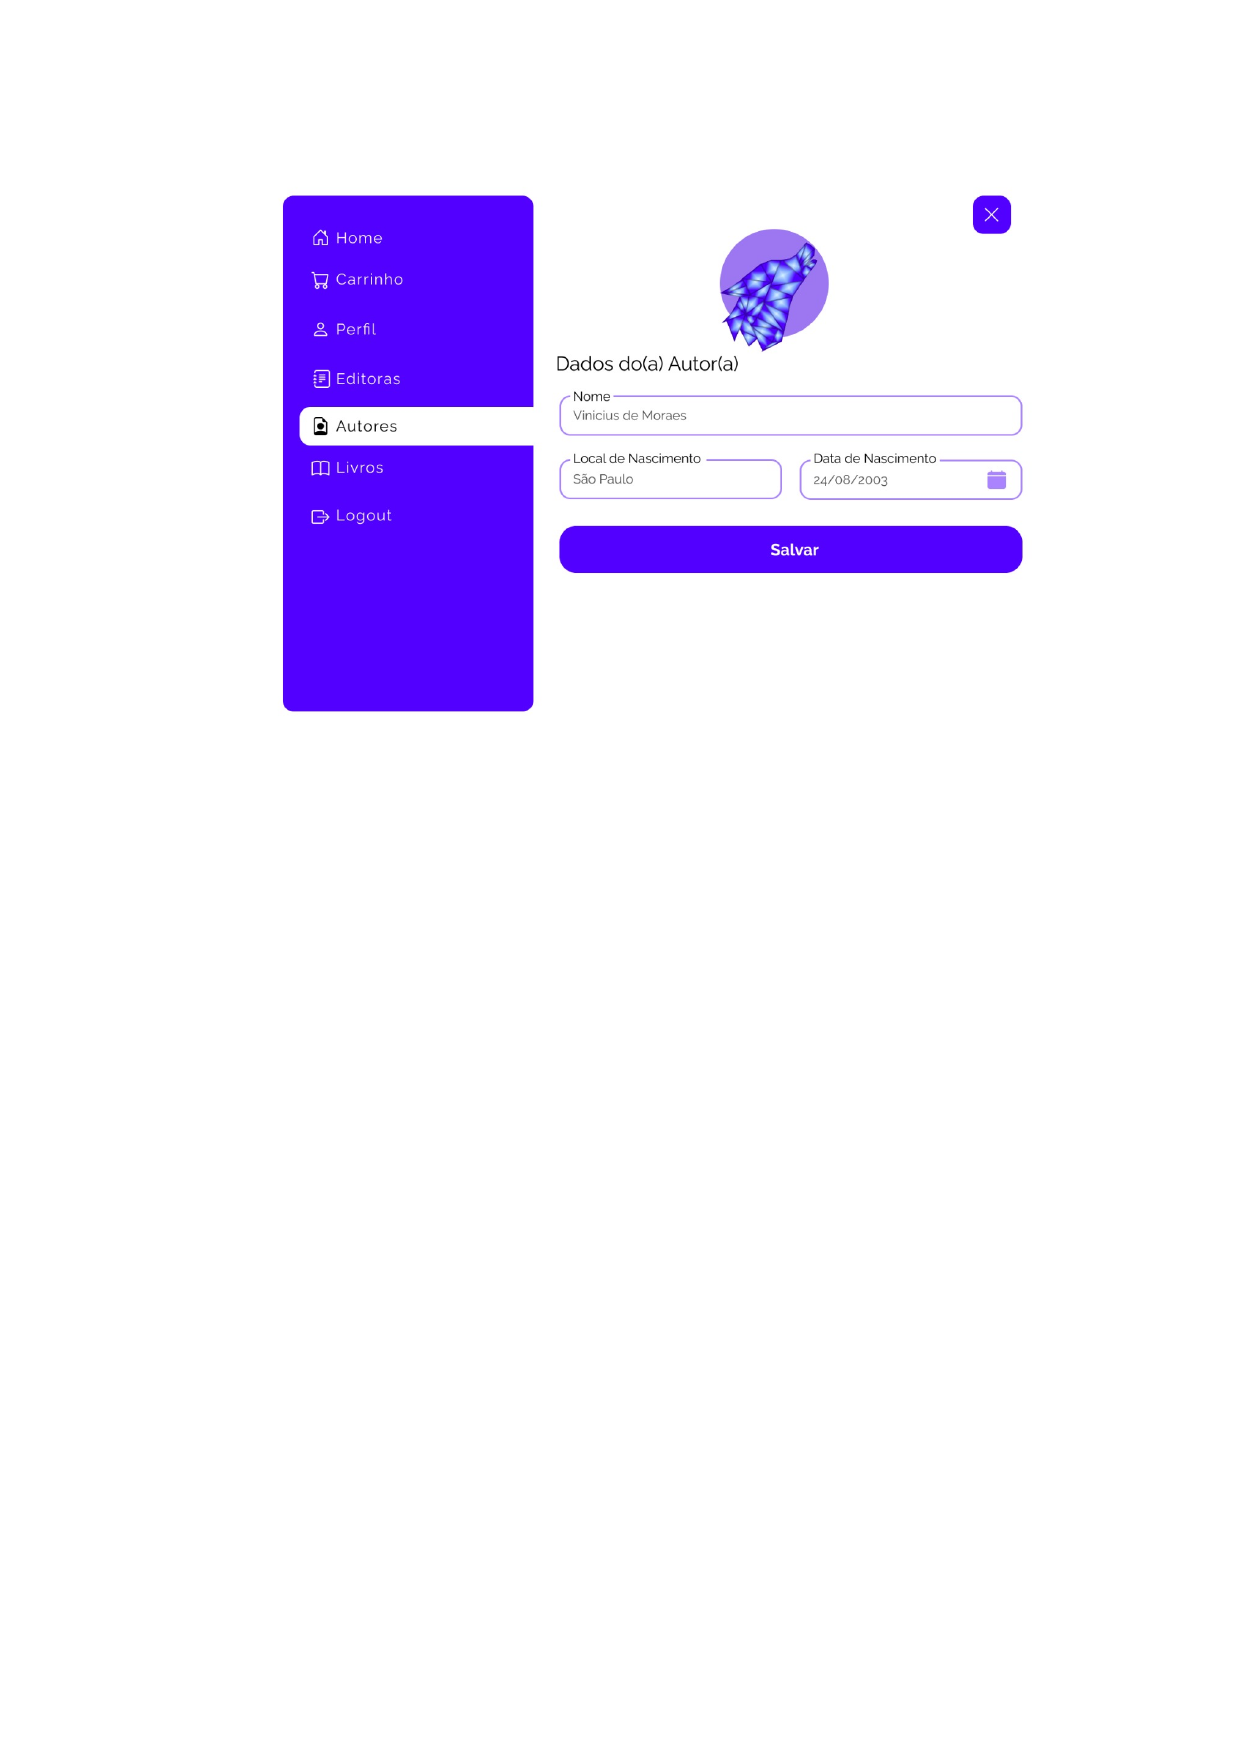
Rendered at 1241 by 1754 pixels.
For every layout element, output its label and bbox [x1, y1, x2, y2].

picture [258, 177, 1041, 734]
